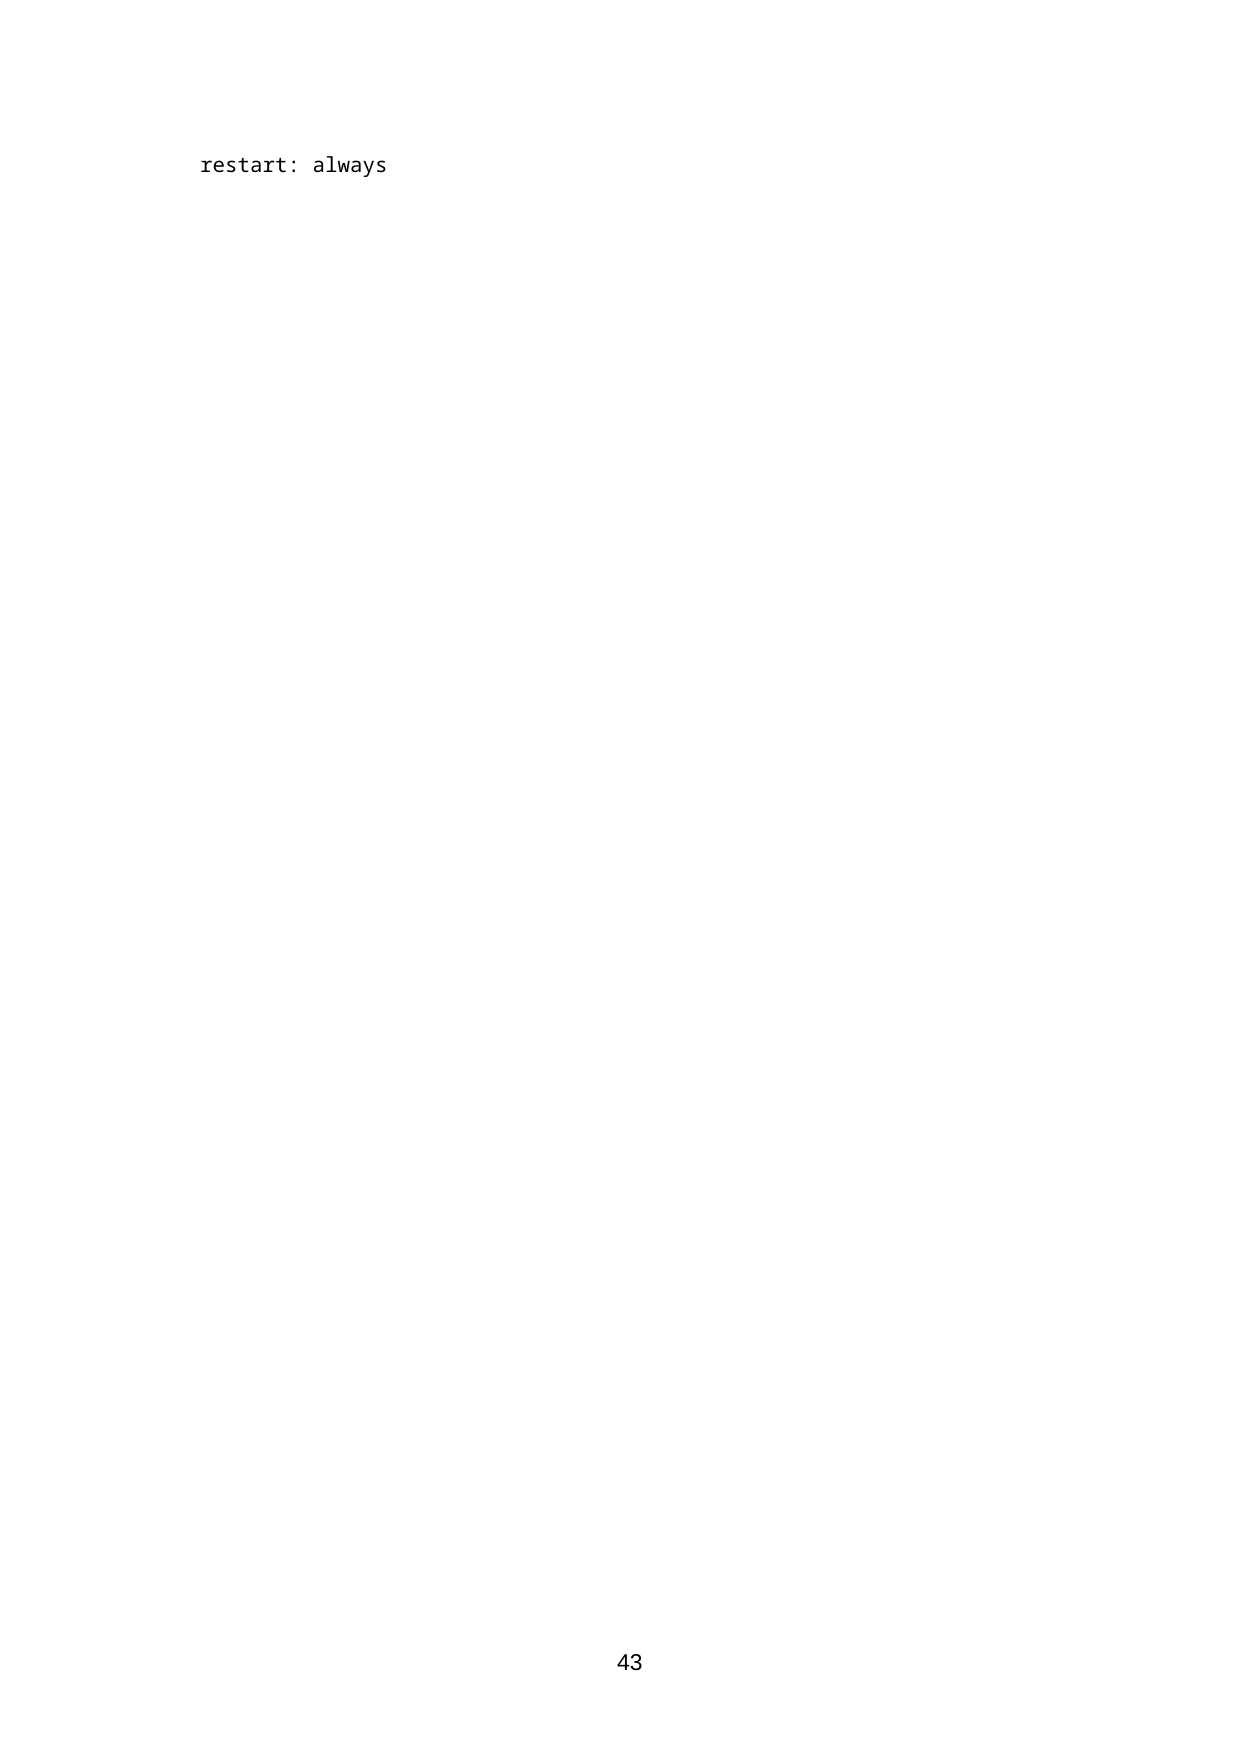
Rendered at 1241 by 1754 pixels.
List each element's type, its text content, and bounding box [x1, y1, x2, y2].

text restart: always [150, 150, 1109, 178]
